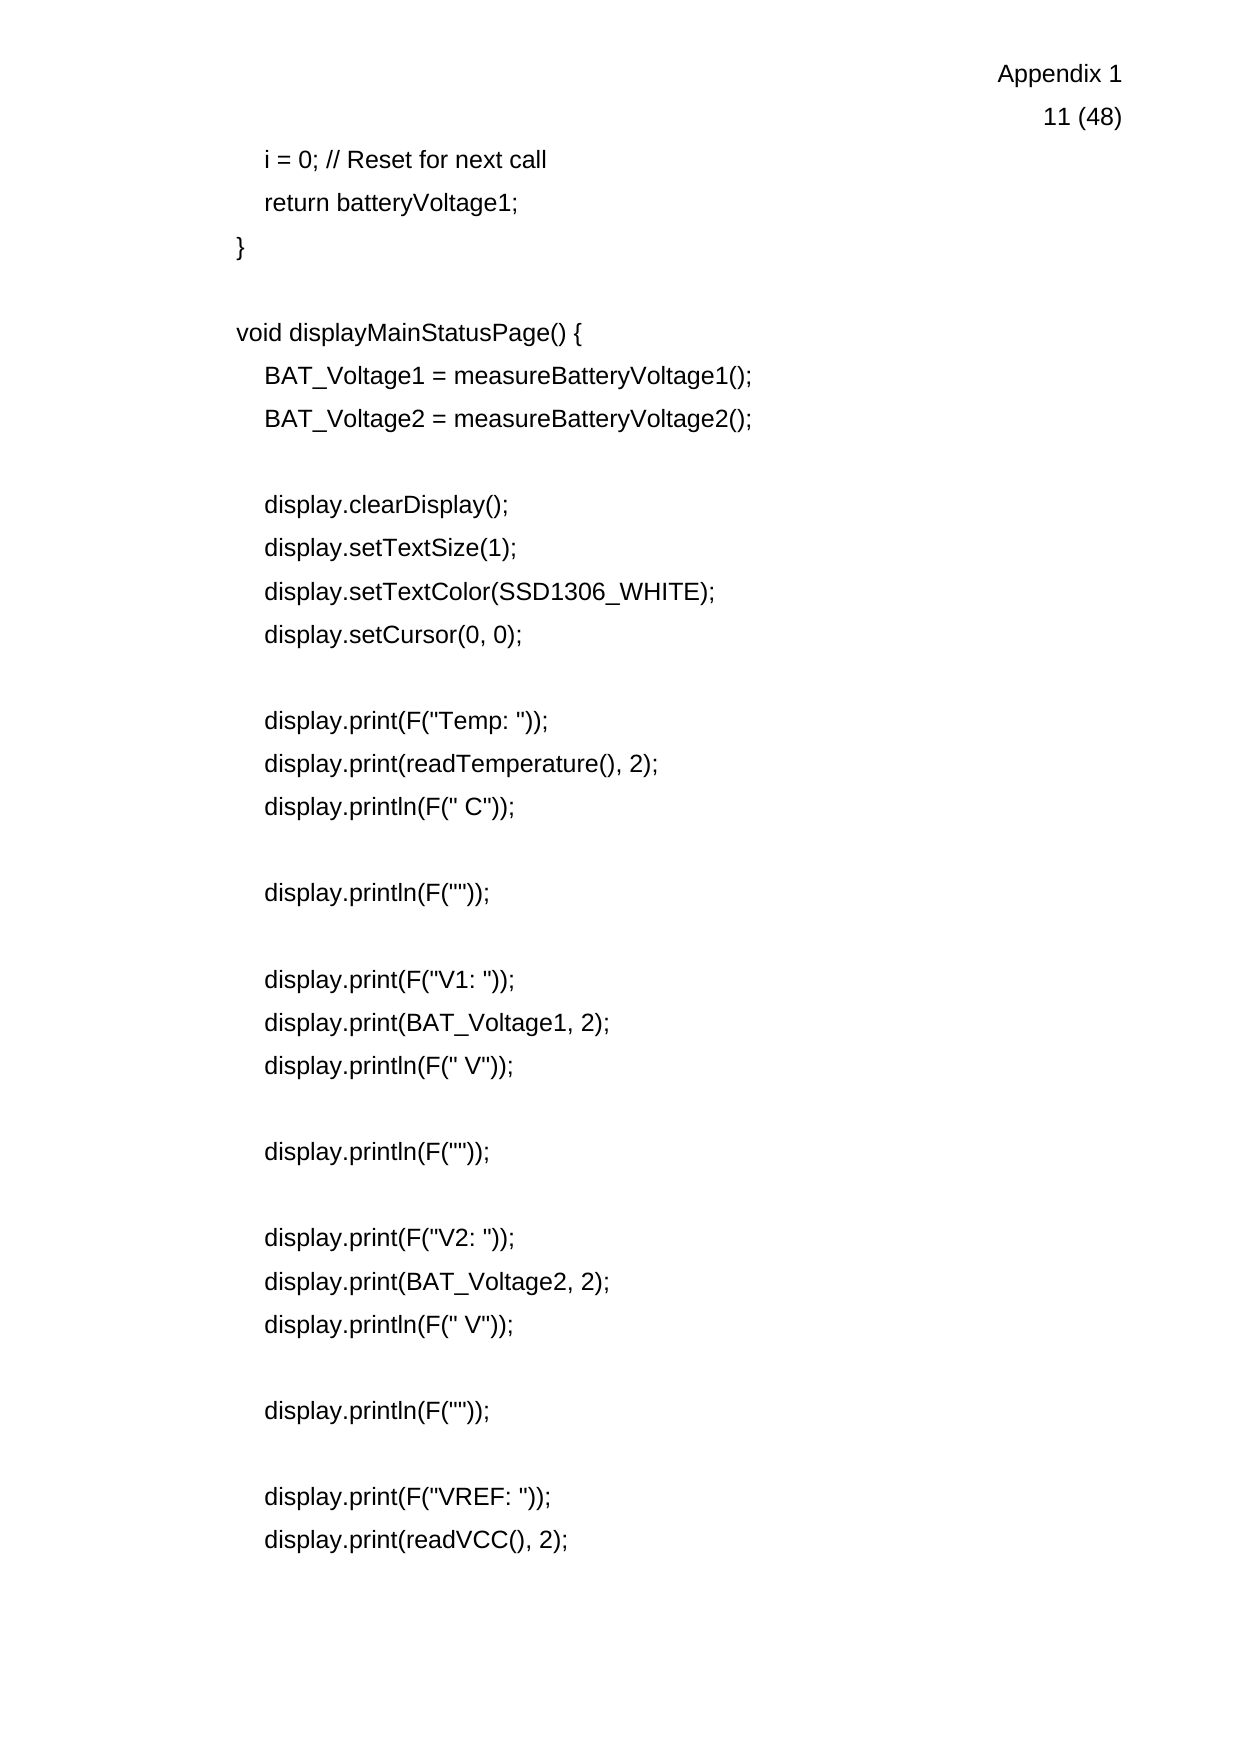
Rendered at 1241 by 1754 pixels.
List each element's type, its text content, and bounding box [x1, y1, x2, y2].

text display.setCursor(0, 0); [236, 619, 1122, 648]
text display.setTextSize(1); [236, 533, 1122, 562]
text display.clearDisplay(); [236, 490, 1122, 519]
text display.println(F("")); [236, 1396, 1122, 1424]
text display.print(readTemperature(), 2); [236, 749, 1122, 778]
text display.print(readVCC(), 2); [236, 1525, 1122, 1554]
text BAT_Voltage1 = measureBatteryVoltage1(); [236, 361, 1122, 389]
text display.println(F(" V")); [236, 1309, 1122, 1338]
text return batteryVoltage1; [236, 188, 1122, 217]
text void displayMainStatusPage() { [236, 318, 1122, 346]
text display.setTextColor(SSD1306_WHITE); [236, 576, 1122, 605]
text display.print(F("VREF: ")); [236, 1482, 1122, 1511]
text display.print(F("Temp: ")); [236, 706, 1122, 734]
text display.print(F("V2: ")); [236, 1223, 1122, 1252]
text display.print(BAT_Voltage1, 2); [236, 1008, 1122, 1036]
text display.print(BAT_Voltage2, 2); [236, 1266, 1122, 1295]
text } [236, 231, 1122, 260]
text display.print(F("V1: ")); [236, 964, 1122, 993]
text BAT_Voltage2 = measureBatteryVoltage2(); [236, 404, 1122, 433]
text i = 0; // Reset for next call [236, 145, 1122, 174]
text display.println(F(" C")); [236, 792, 1122, 821]
text display.println(F("")); [236, 878, 1122, 907]
text display.println(F("")); [236, 1137, 1122, 1166]
text display.println(F(" V")); [236, 1051, 1122, 1079]
